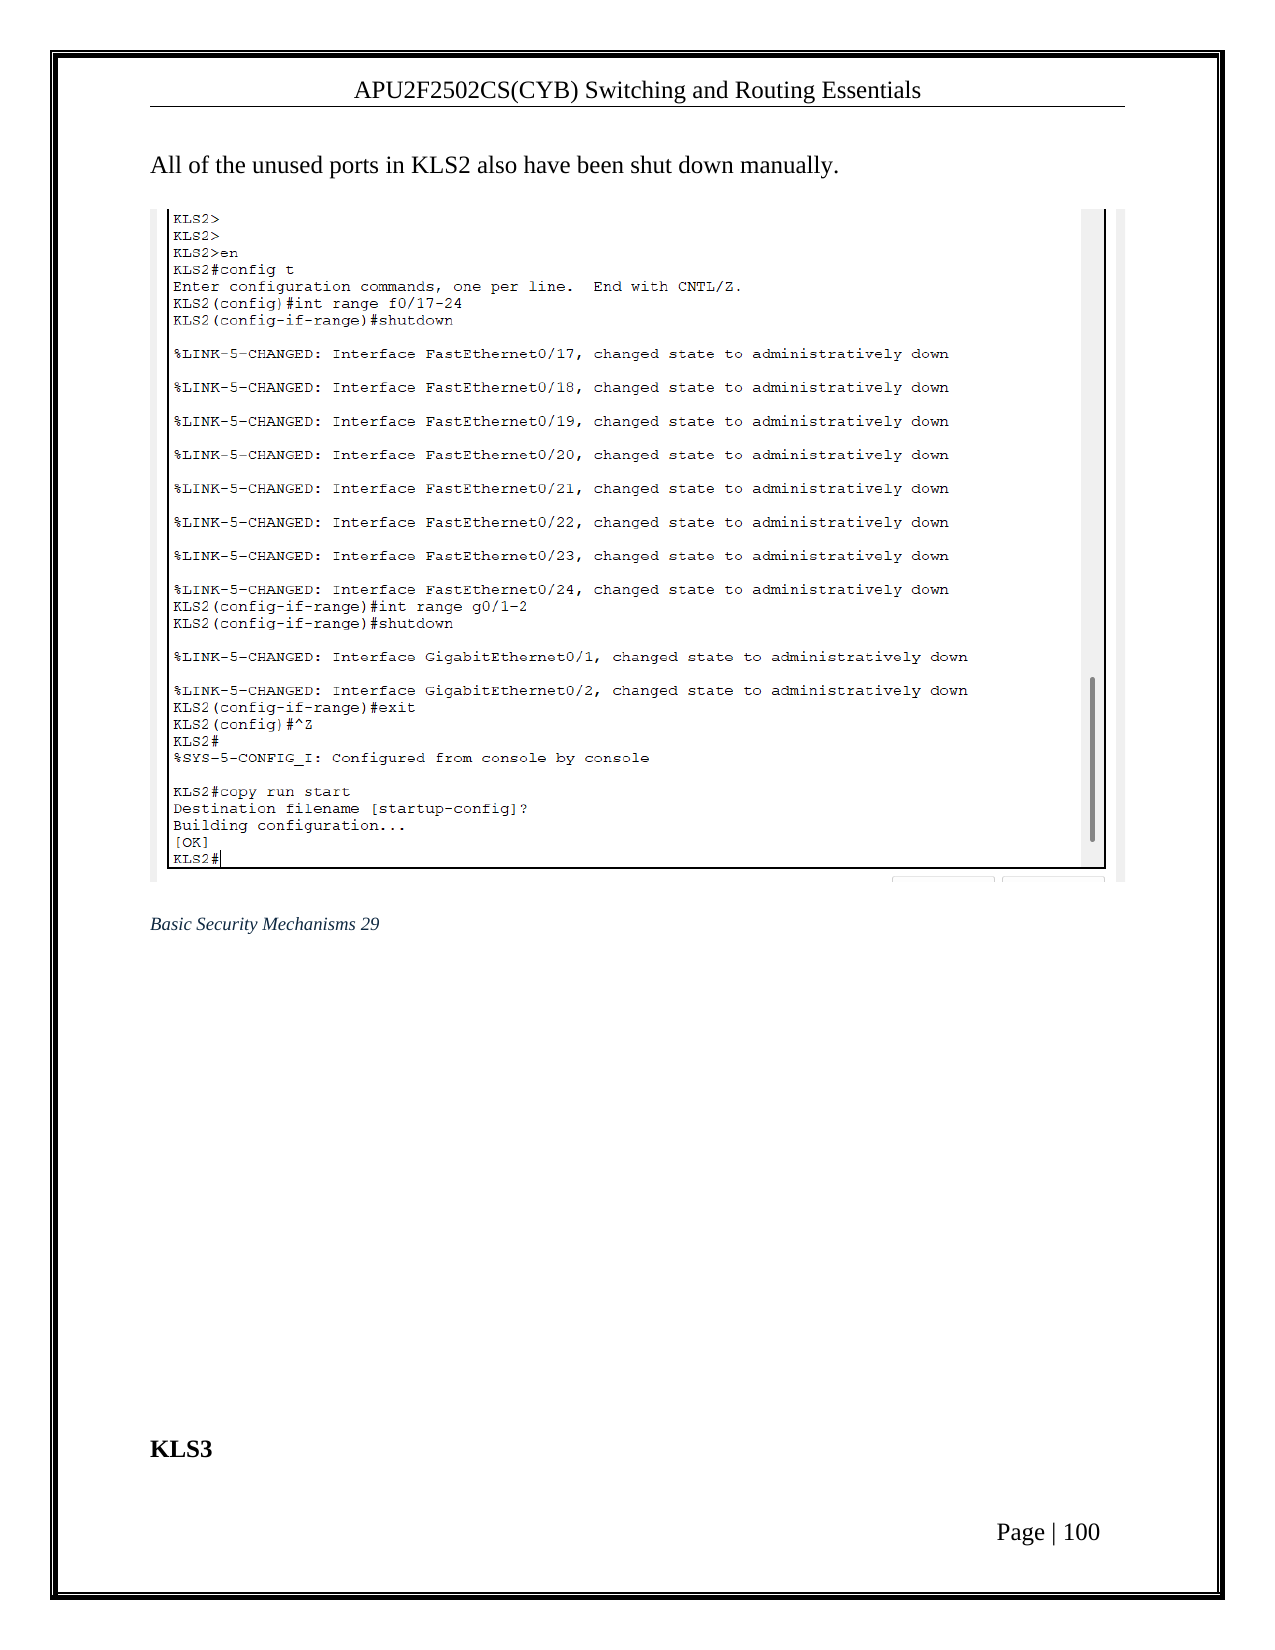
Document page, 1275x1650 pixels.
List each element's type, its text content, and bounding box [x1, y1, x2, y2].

picture [150, 209, 1125, 882]
text All of the unused ports in KLS2 also have been shut down manually. [150, 150, 1125, 179]
text Basic Security Mechanisms 29 [150, 913, 1125, 934]
text KLS3 [150, 1434, 1125, 1462]
